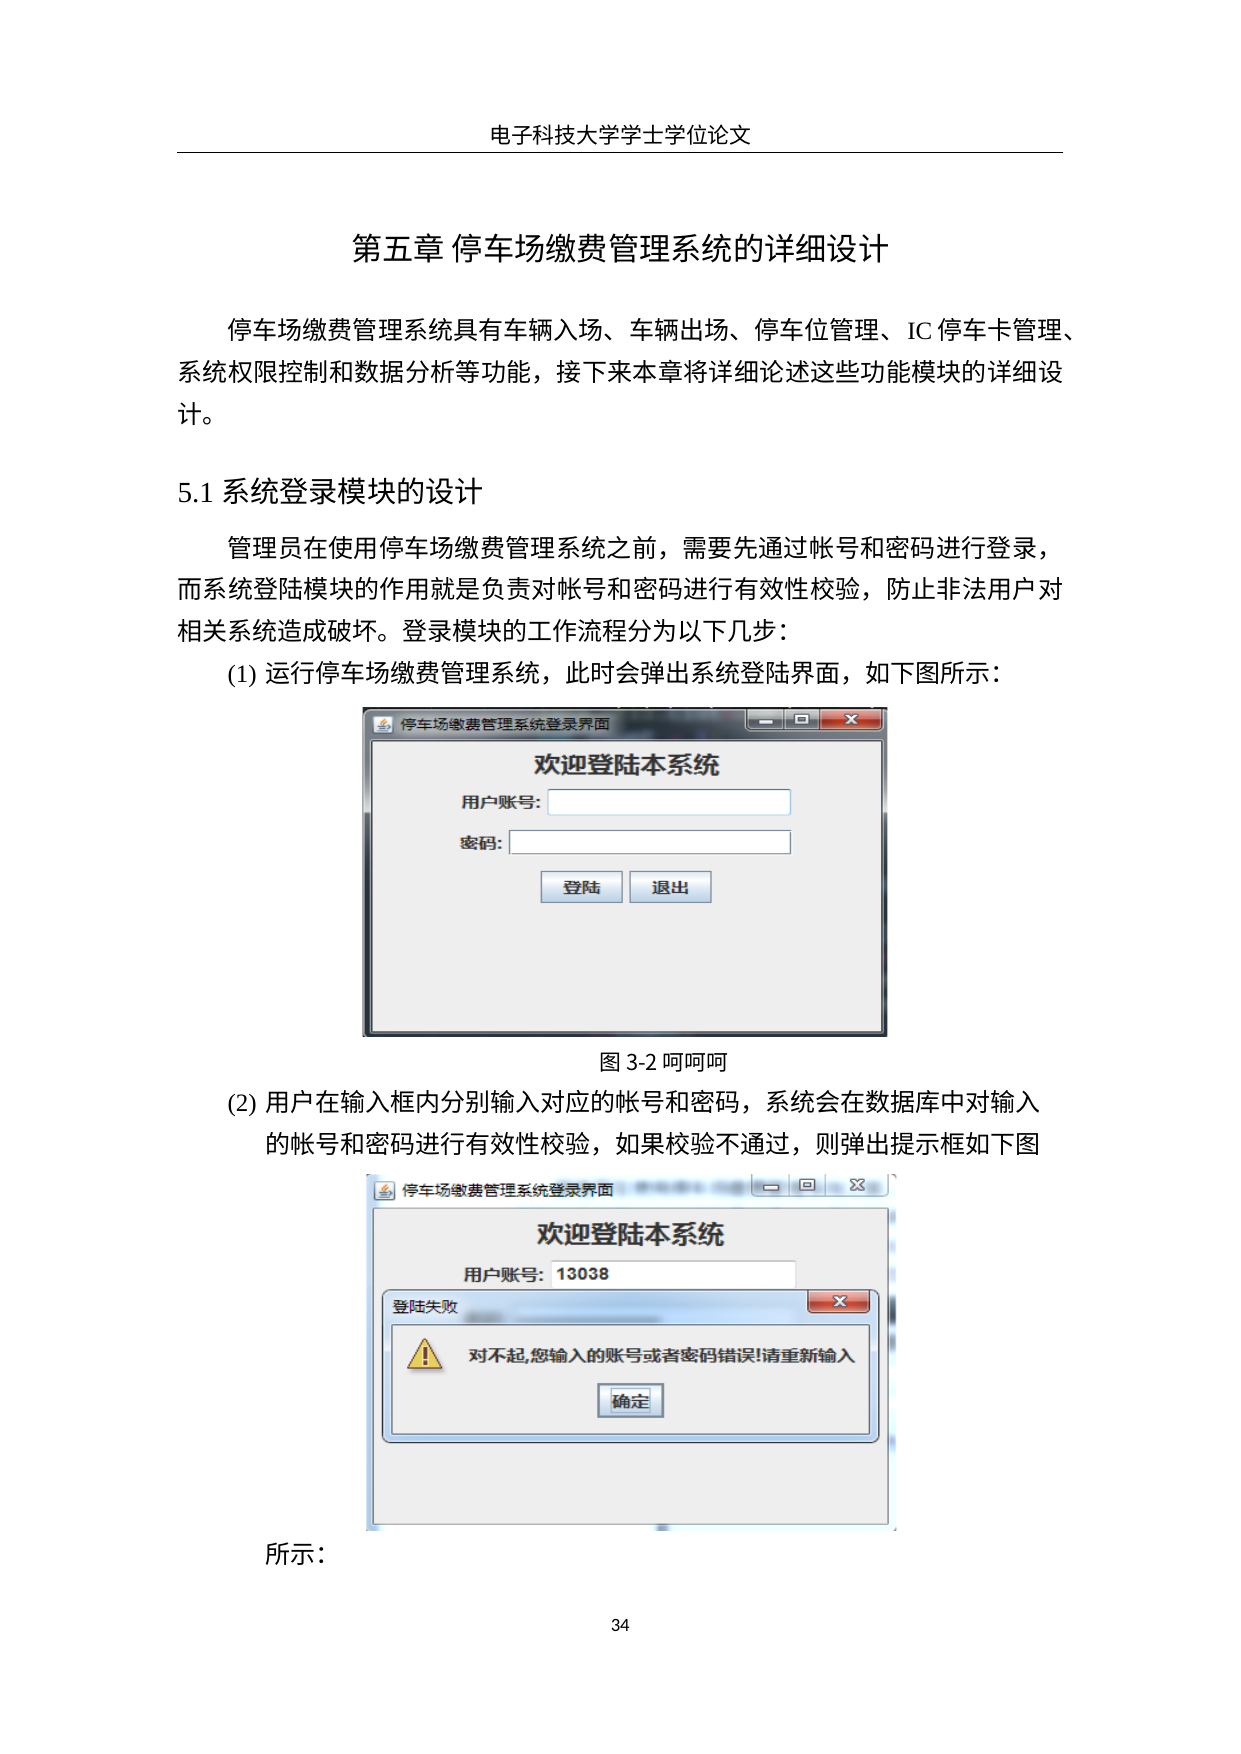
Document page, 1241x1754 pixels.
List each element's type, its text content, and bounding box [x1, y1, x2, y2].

text 管理员在使用停车场缴费管理系统之前，需要先通过帐号和密码进行登录，而系统登陆模块的作用就是负责对帐号和密码进行有效性校验，防止非法用户对相关系统造成破坏。登录模块的工作流程分为以下几步： [177, 524, 1063, 649]
list 运行停车场缴费管理系统，此时会弹出系统登陆界面，如下图所示： [227, 649, 1063, 690]
text 5.1 系统登录模块的设计 [177, 469, 1063, 511]
picture [366, 1174, 897, 1531]
text 停车场缴费管理系统具有车辆入场、车辆出场、停车位管理、IC停车卡管理、系统权限控制和数据分析等功能，接下来本章将详细论述这些功能模块的详细设计。 [177, 306, 1063, 431]
picture [362, 707, 888, 1037]
text 第五章 停车场缴费管理系统的详细设计 [177, 227, 1063, 269]
